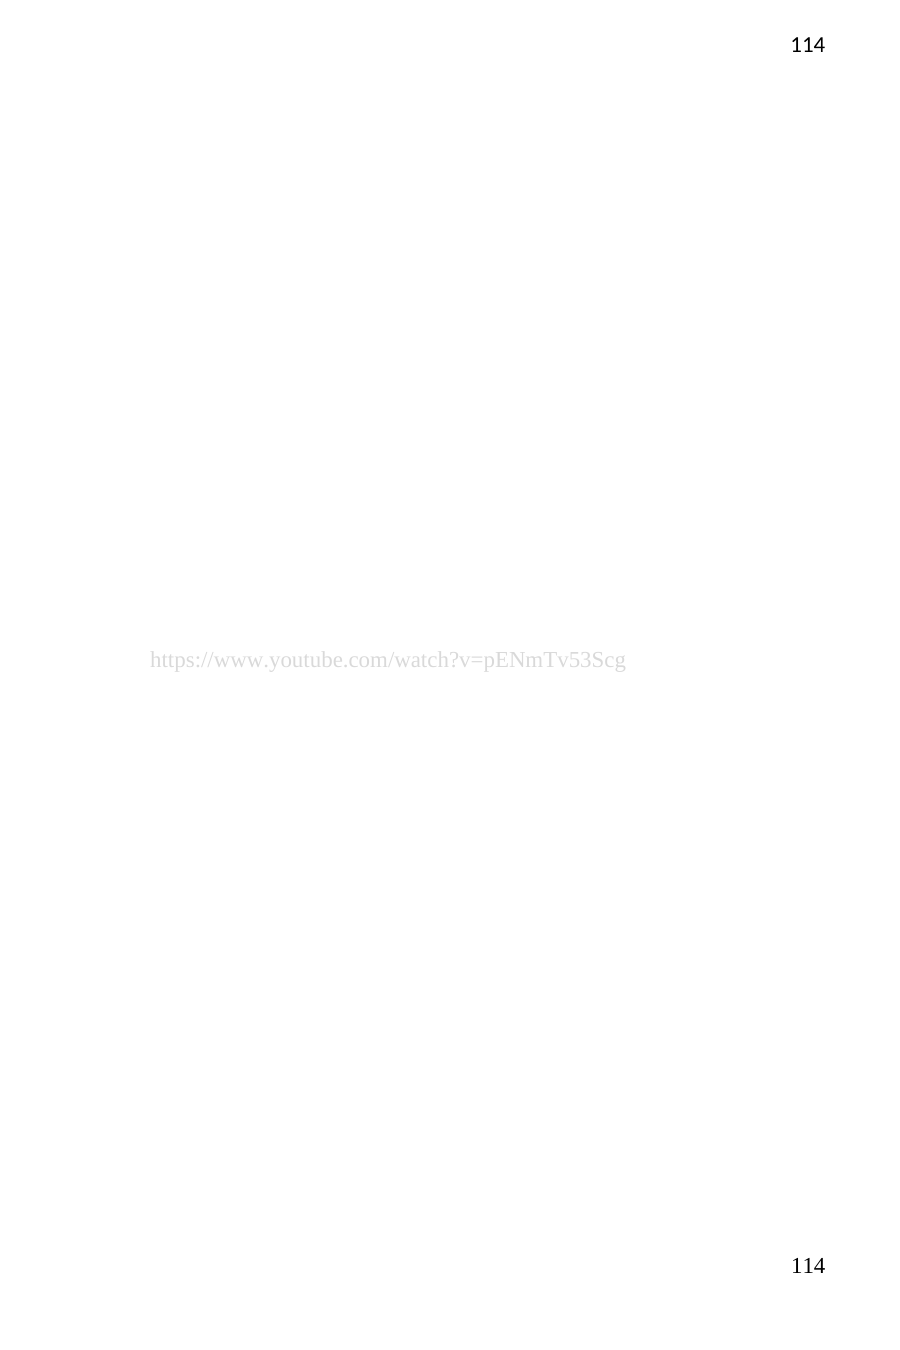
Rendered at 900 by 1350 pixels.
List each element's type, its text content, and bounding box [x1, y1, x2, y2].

text https://www.youtube.com/watch?v=pENmTv53Scg [75, 646, 825, 672]
